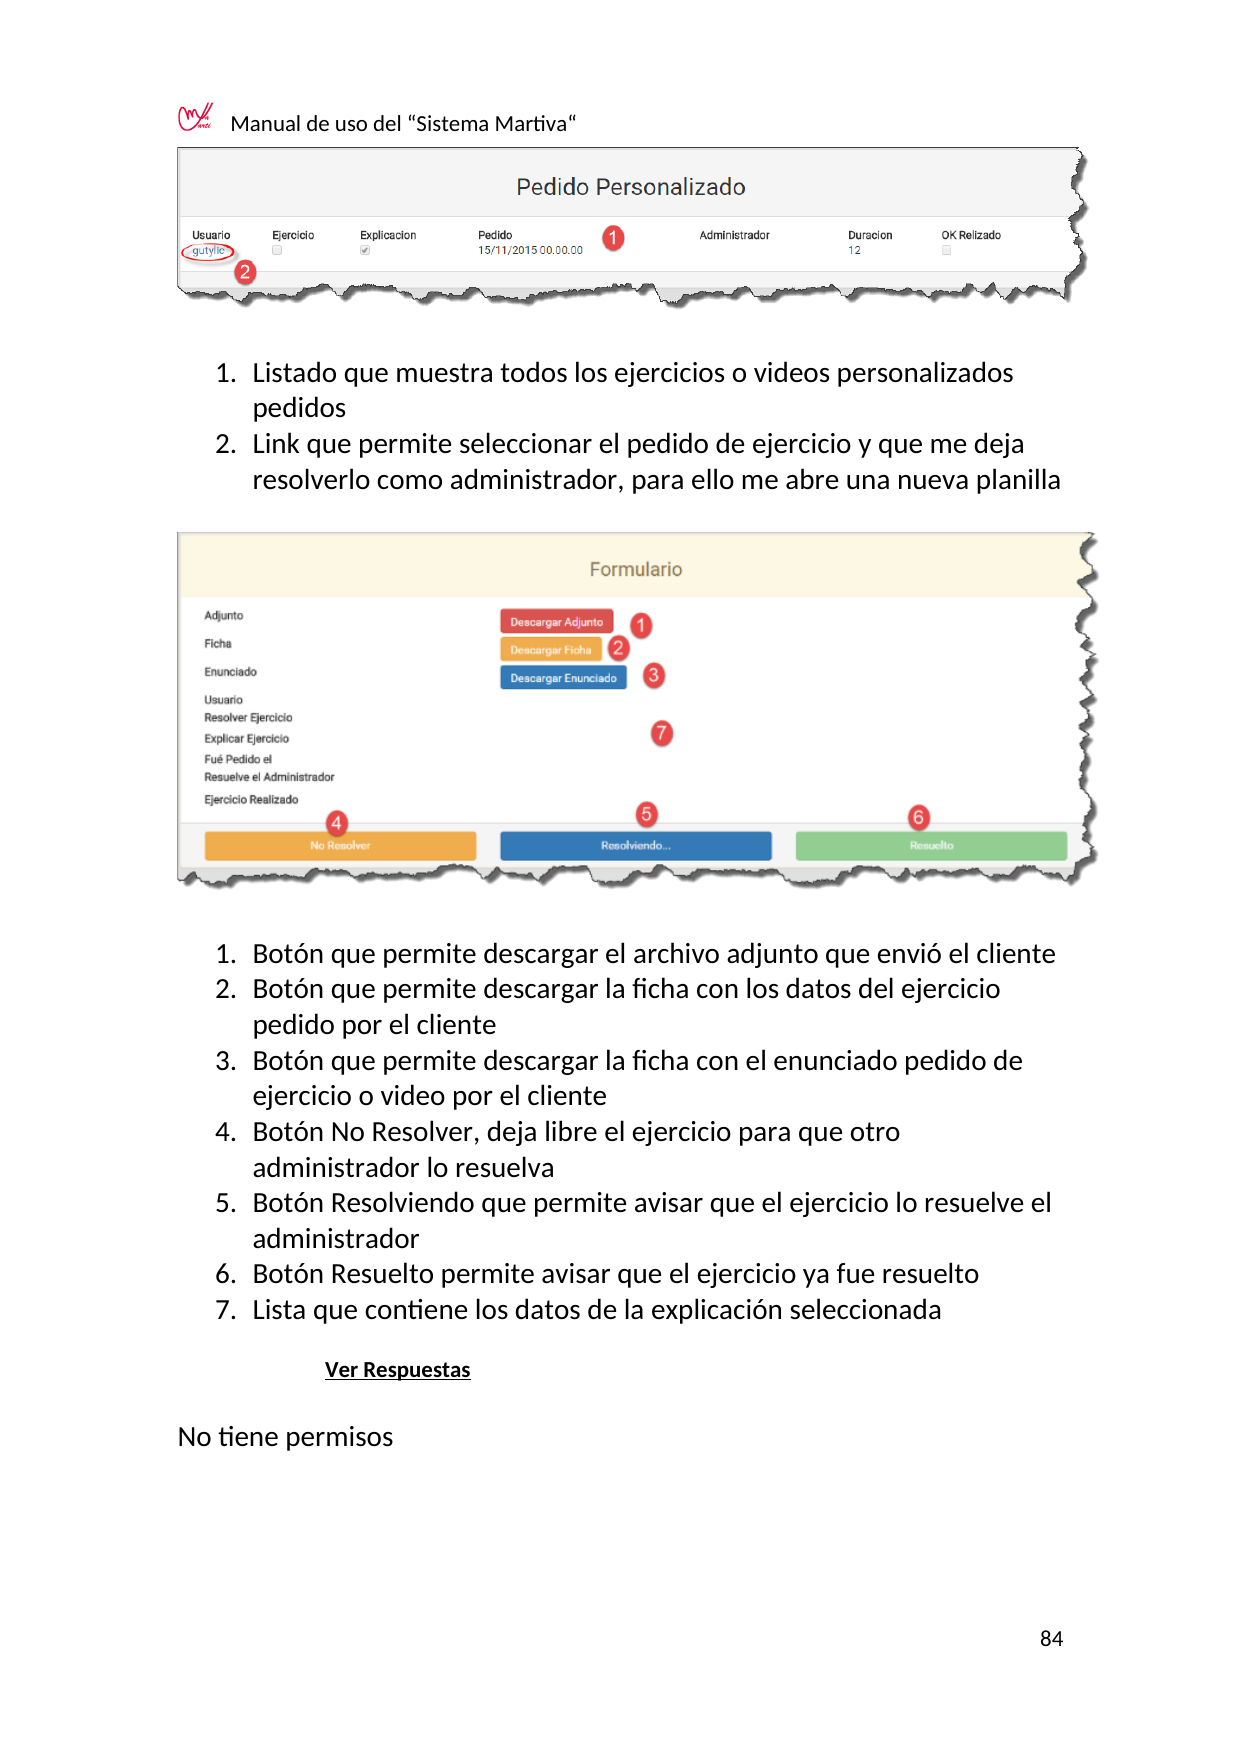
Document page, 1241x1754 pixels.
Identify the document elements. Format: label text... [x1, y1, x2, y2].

list Listado que muestra todos los ejercicios o videos personalizados pedidos [215, 354, 1063, 425]
text Ver Respuestas [177, 1355, 1063, 1383]
list Botón que permite descargar el archivo adjunto que envió el cliente [215, 935, 1063, 971]
list Link que permite seleccionar el pedido de ejercicio y que me deja resolverlo como administrador, para ello me abre una nueva planilla [215, 425, 1063, 496]
list Lista que contiene los datos de la explicación seleccionada [215, 1291, 1063, 1327]
list Botón que permite descargar la ficha con los datos del ejercicio pedido por el cliente [215, 971, 1063, 1042]
picture [177, 147, 1102, 319]
list Botón Resolviendo que permite avisar que el ejercicio lo resuelve el administrador [215, 1184, 1063, 1256]
text No tiene permisos [177, 1418, 1063, 1454]
list Botón Resuelto permite avisar que el ejercicio ya fue resuelto [215, 1256, 1063, 1291]
list Botón que permite descargar la ficha con el enunciado pedido de ejercicio o video por el cliente [215, 1042, 1063, 1113]
list Botón No Resolver, deja libre el ejercicio para que otro administrador lo resuelva [215, 1113, 1063, 1184]
picture [177, 101, 215, 132]
picture [177, 532, 1113, 900]
